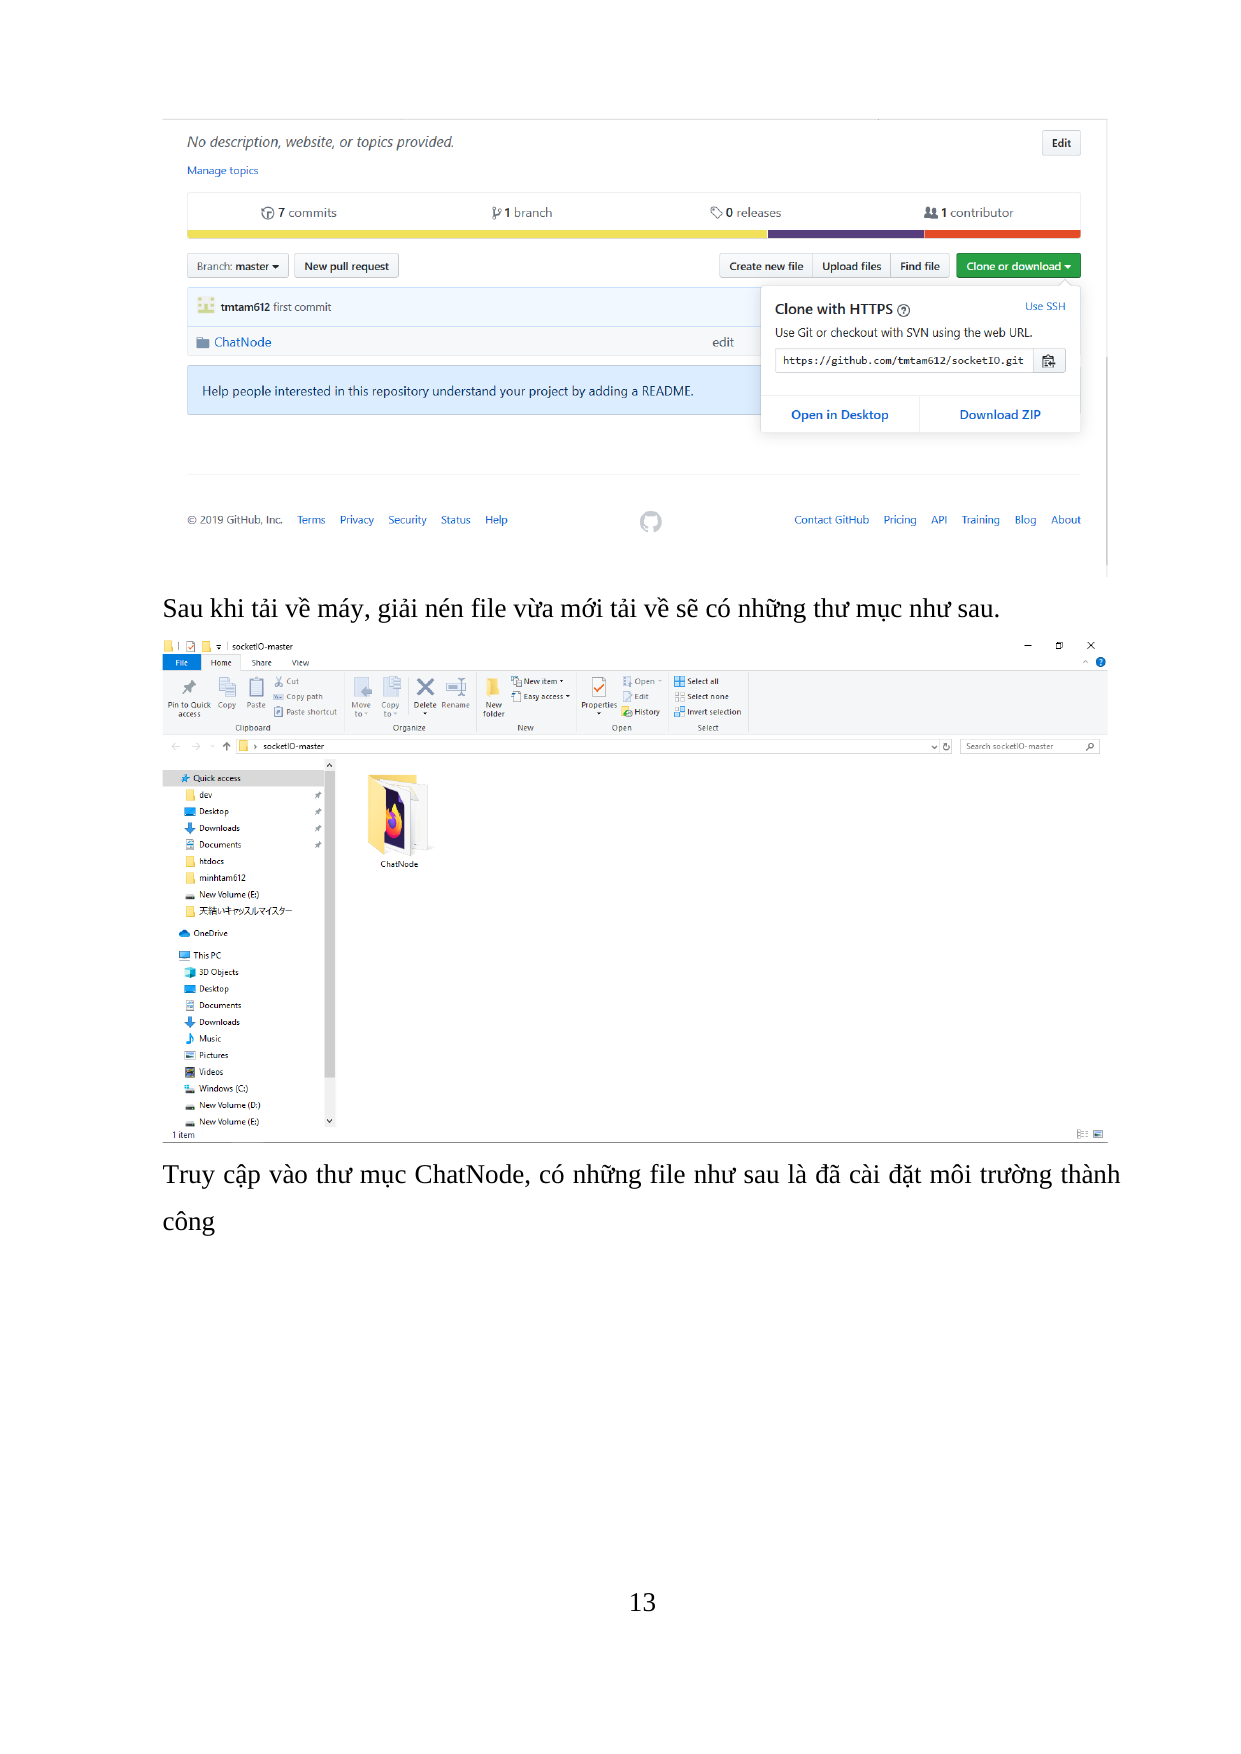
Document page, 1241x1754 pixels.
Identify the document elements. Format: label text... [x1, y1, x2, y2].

picture [162, 638, 1108, 1143]
picture [162, 118, 1108, 577]
text Truy cập vào thư mục ChatNode, có những file như sau là đã cài đặt môi trường thành công [162, 1158, 1122, 1236]
